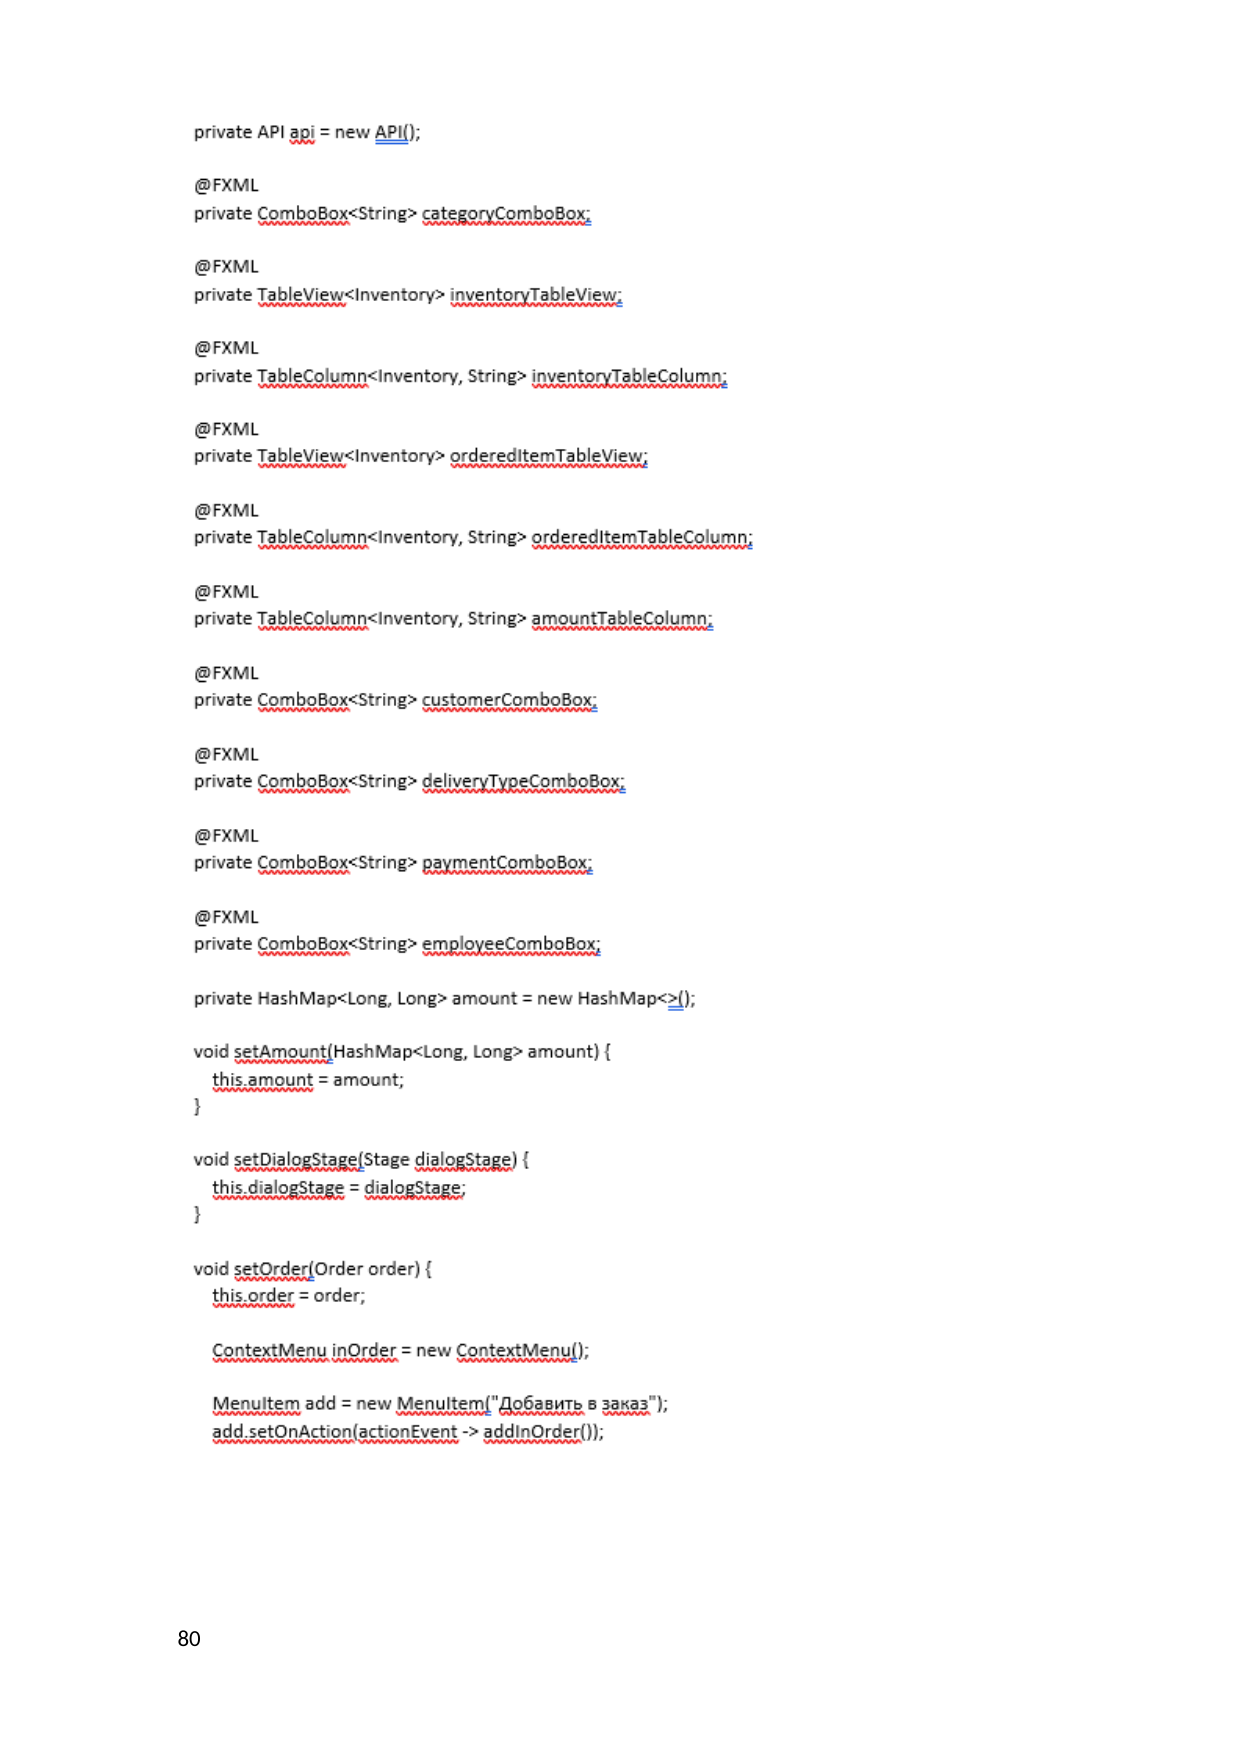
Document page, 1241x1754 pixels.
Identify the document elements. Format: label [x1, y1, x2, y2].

picture [177, 118, 864, 1452]
